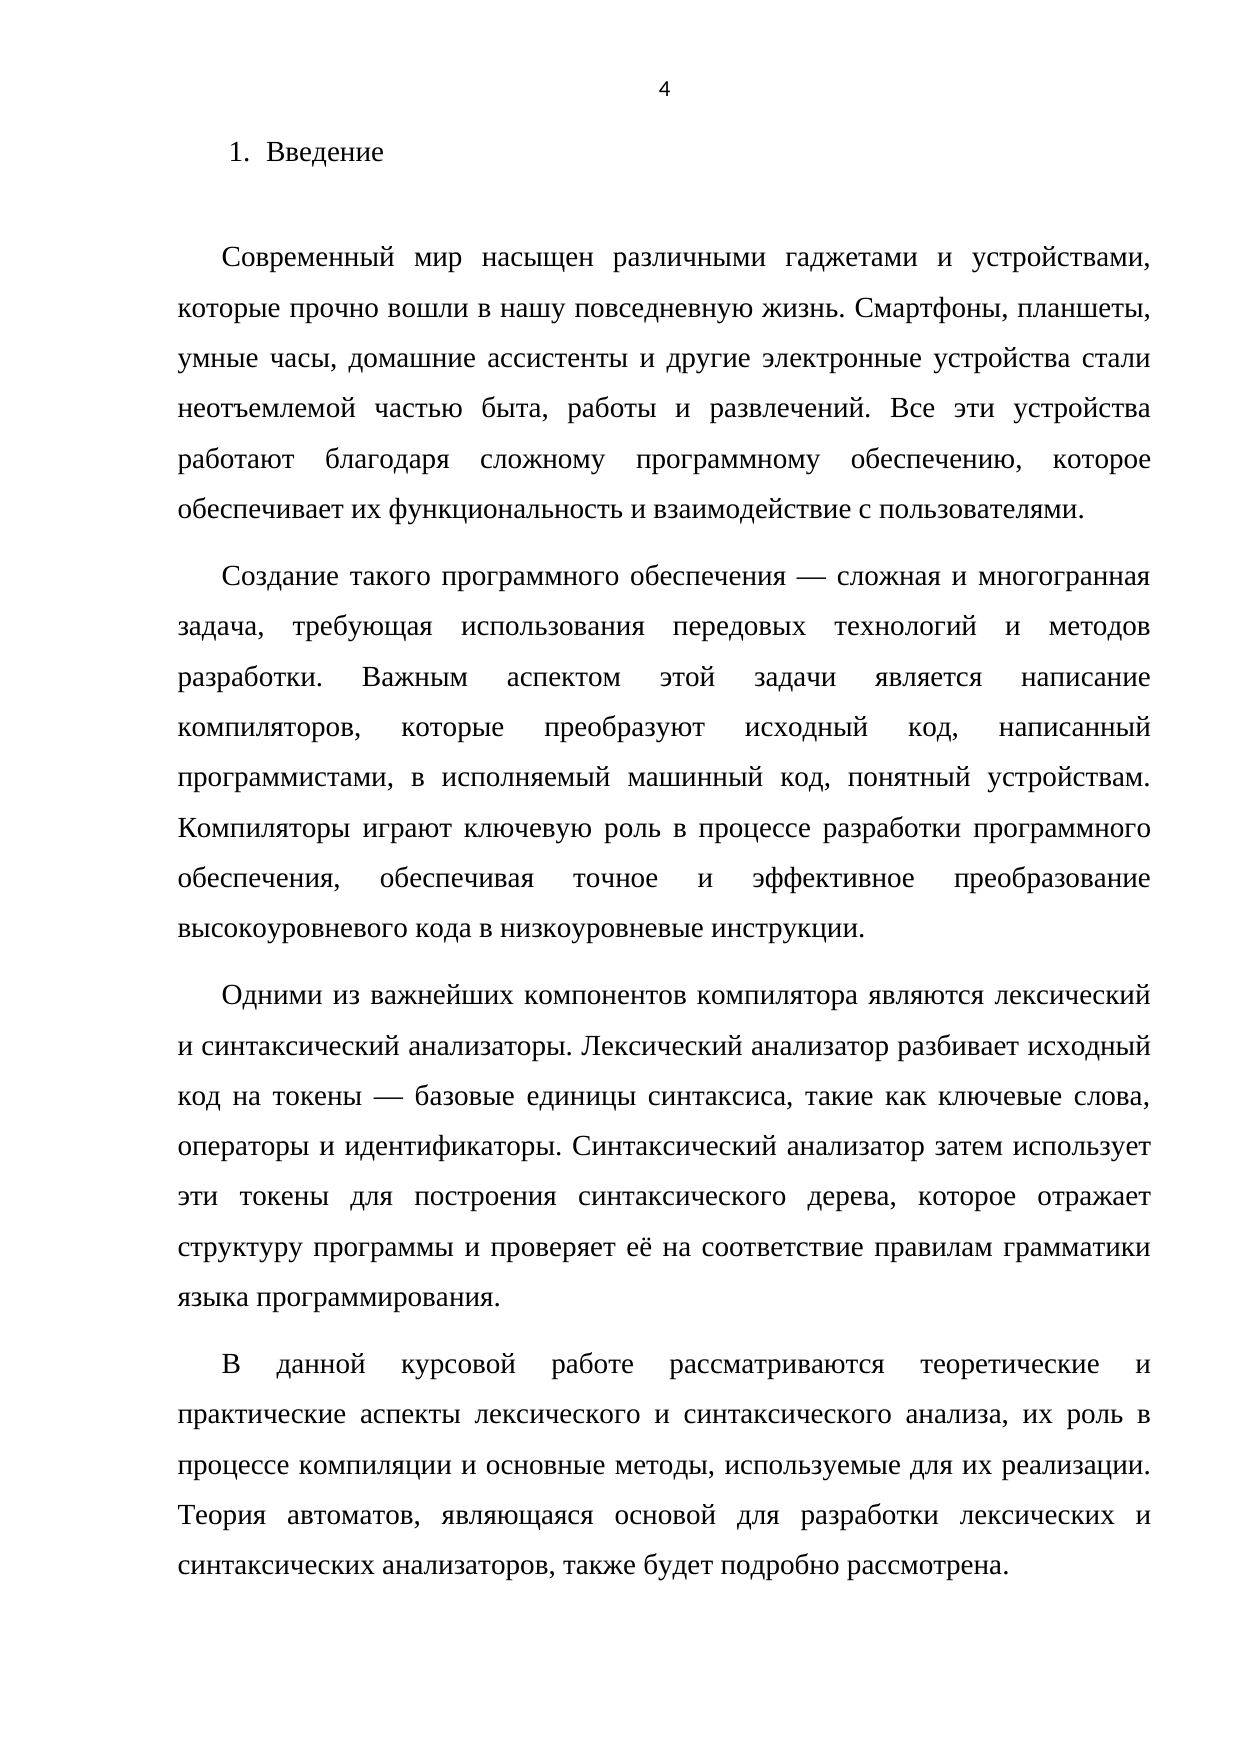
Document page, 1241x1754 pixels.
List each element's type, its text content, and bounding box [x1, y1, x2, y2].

text Современный мир насыщен различными гаджетами и устройствами, которые прочно вошли в нашу повседневную жизнь. Смартфоны, планшеты, умные часы, домашние ассистенты и другие электронные устройства стали неотъемлемой частью быта, работы и развлечений. Все эти устройства работают благодаря сложному программному обеспечению, которое обеспечивает их функциональность и взаимодействие с пользователями. [177, 239, 1152, 525]
subtitle Введение [228, 134, 1152, 168]
text В данной курсовой работе рассматриваются теоретические и практические аспекты лексического и синтаксического анализа, их роль в процессе компиляции и основные методы, используемые для их реализации. Теория автоматов, являющаяся основой для разработки лексических и синтаксических анализаторов, также будет подробно рассмотрена. [177, 1346, 1152, 1581]
text Одними из важнейших компонентов компилятора являются лексический и синтаксический анализаторы. Лексический анализатор разбивает исходный код на токены — базовые единицы синтаксиса, такие как ключевые слова, операторы и идентификаторы. Синтаксический анализатор затем использует эти токены для построения синтаксического дерева, которое отражает структуру программы и проверяет её на соответствие правилам грамматики языка программирования. [177, 977, 1152, 1313]
text Создание такого программного обеспечения — сложная и многогранная задача, требующая использования передовых технологий и методов разработки. Важным аспектом этой задачи является написание компиляторов, которые преобразуют исходный код, написанный программистами, в исполняемый машинный код, понятный устройствам. Компиляторы играют ключевую роль в процессе разработки программного обеспечения, обеспечивая точное и эффективное преобразование высокоуровневого кода в низкоуровневые инструкции. [177, 558, 1152, 944]
